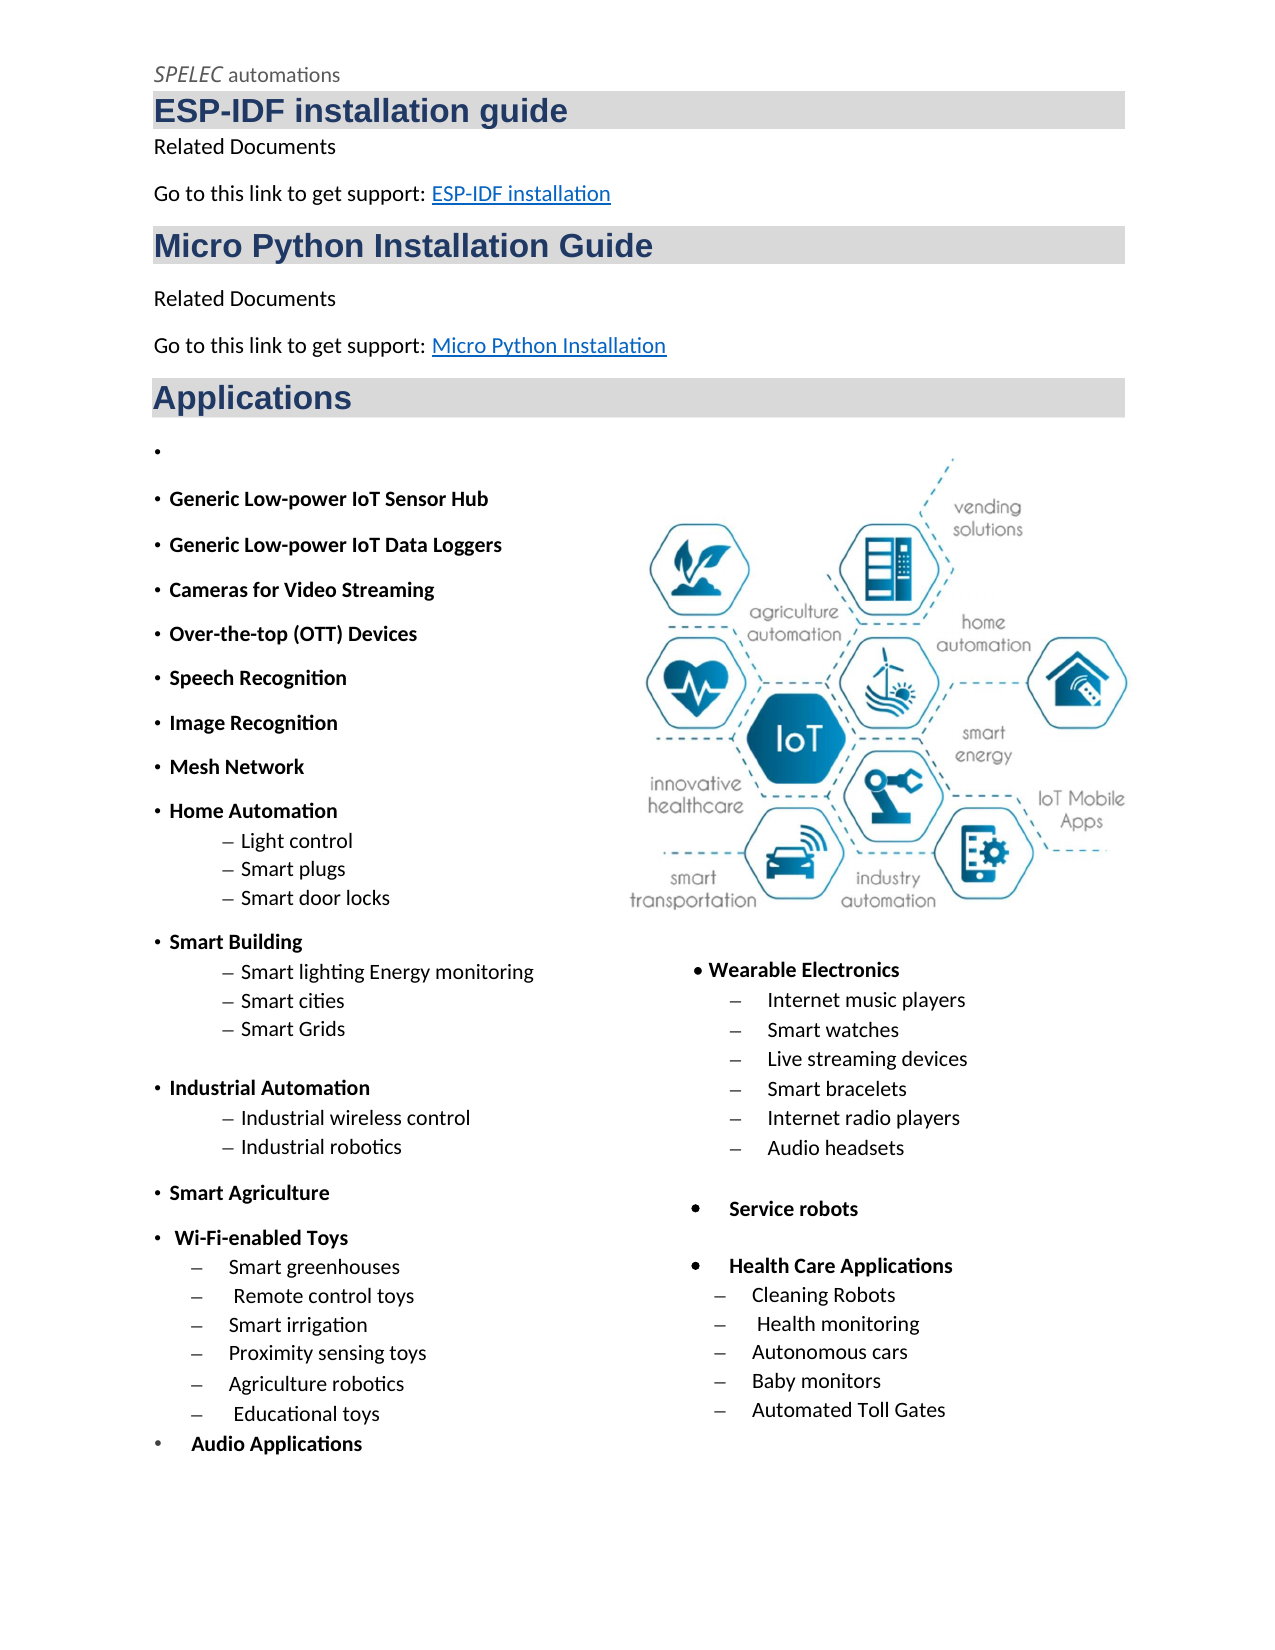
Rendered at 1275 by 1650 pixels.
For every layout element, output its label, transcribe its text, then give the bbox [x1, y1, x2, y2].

list Audio Applications [153, 1429, 602, 1456]
list Live streaming devices [730, 1045, 1125, 1072]
list Smart greenhouses [191, 1253, 602, 1280]
list Smart bracelets [730, 1075, 1125, 1102]
list Smart plugs [222, 856, 602, 882]
list Cameras for Video Streaming [153, 576, 602, 603]
list Industrial Automation [153, 1074, 602, 1101]
text Related Documents [153, 284, 1125, 312]
list Remote control toys [191, 1282, 602, 1309]
list Generic Low-power IoT Sensor Hub [153, 485, 602, 512]
list Baby monitors [714, 1367, 1125, 1394]
list Smart Agriculture [153, 1179, 602, 1206]
list Smart irrigation [191, 1311, 602, 1337]
list Mesh Network [153, 753, 602, 780]
list Generic Low-power IoT Data Loggers [153, 532, 602, 558]
list Smart Grids [222, 1016, 602, 1042]
list Audio headsets [730, 1134, 1125, 1161]
list Cleaning Robots [714, 1281, 1125, 1308]
subtitle ESP-IDF installation guide [153, 91, 1125, 129]
list Autonomous cars [714, 1338, 1125, 1365]
list Health Care Applications [692, 1252, 1125, 1279]
list Smart door locks [222, 884, 602, 911]
text Go to this link to get support: Micro Python Installation [153, 331, 1125, 359]
list Smart lighting Energy monitoring [222, 958, 602, 985]
list Wi-Fi-enabled Toys [153, 1224, 602, 1250]
list Image Recognition [153, 709, 602, 735]
list Smart watches [730, 1016, 1125, 1042]
list Industrial robotics [222, 1133, 602, 1159]
list Speech Recognition [153, 664, 602, 691]
list Over-the-top (OTT) Devices [153, 620, 602, 647]
picture [612, 442, 1147, 925]
list Agriculture robotics [191, 1368, 602, 1398]
list Internet radio players [730, 1104, 1125, 1131]
list Automated Toll Gates [714, 1396, 1125, 1423]
list Industrial wireless control [222, 1104, 602, 1131]
list Internet music players [730, 986, 1125, 1013]
list Service robots [692, 1195, 1125, 1221]
text • Wearable Electronics [692, 957, 1125, 983]
subtitle Applications [152, 378, 1125, 417]
list Smart Building [153, 928, 602, 955]
list Home Automation [153, 797, 602, 824]
list Smart cities [222, 987, 602, 1013]
list Light control [222, 827, 602, 853]
text Related Documents [153, 132, 1125, 160]
list Proximity sensing toys [191, 1339, 602, 1366]
list Health monitoring [714, 1310, 1125, 1336]
list Educational toys [191, 1400, 602, 1427]
text Micro Python Installation Guide [153, 226, 1125, 264]
text Go to this link to get support: ESP-IDF installation [153, 179, 1125, 207]
